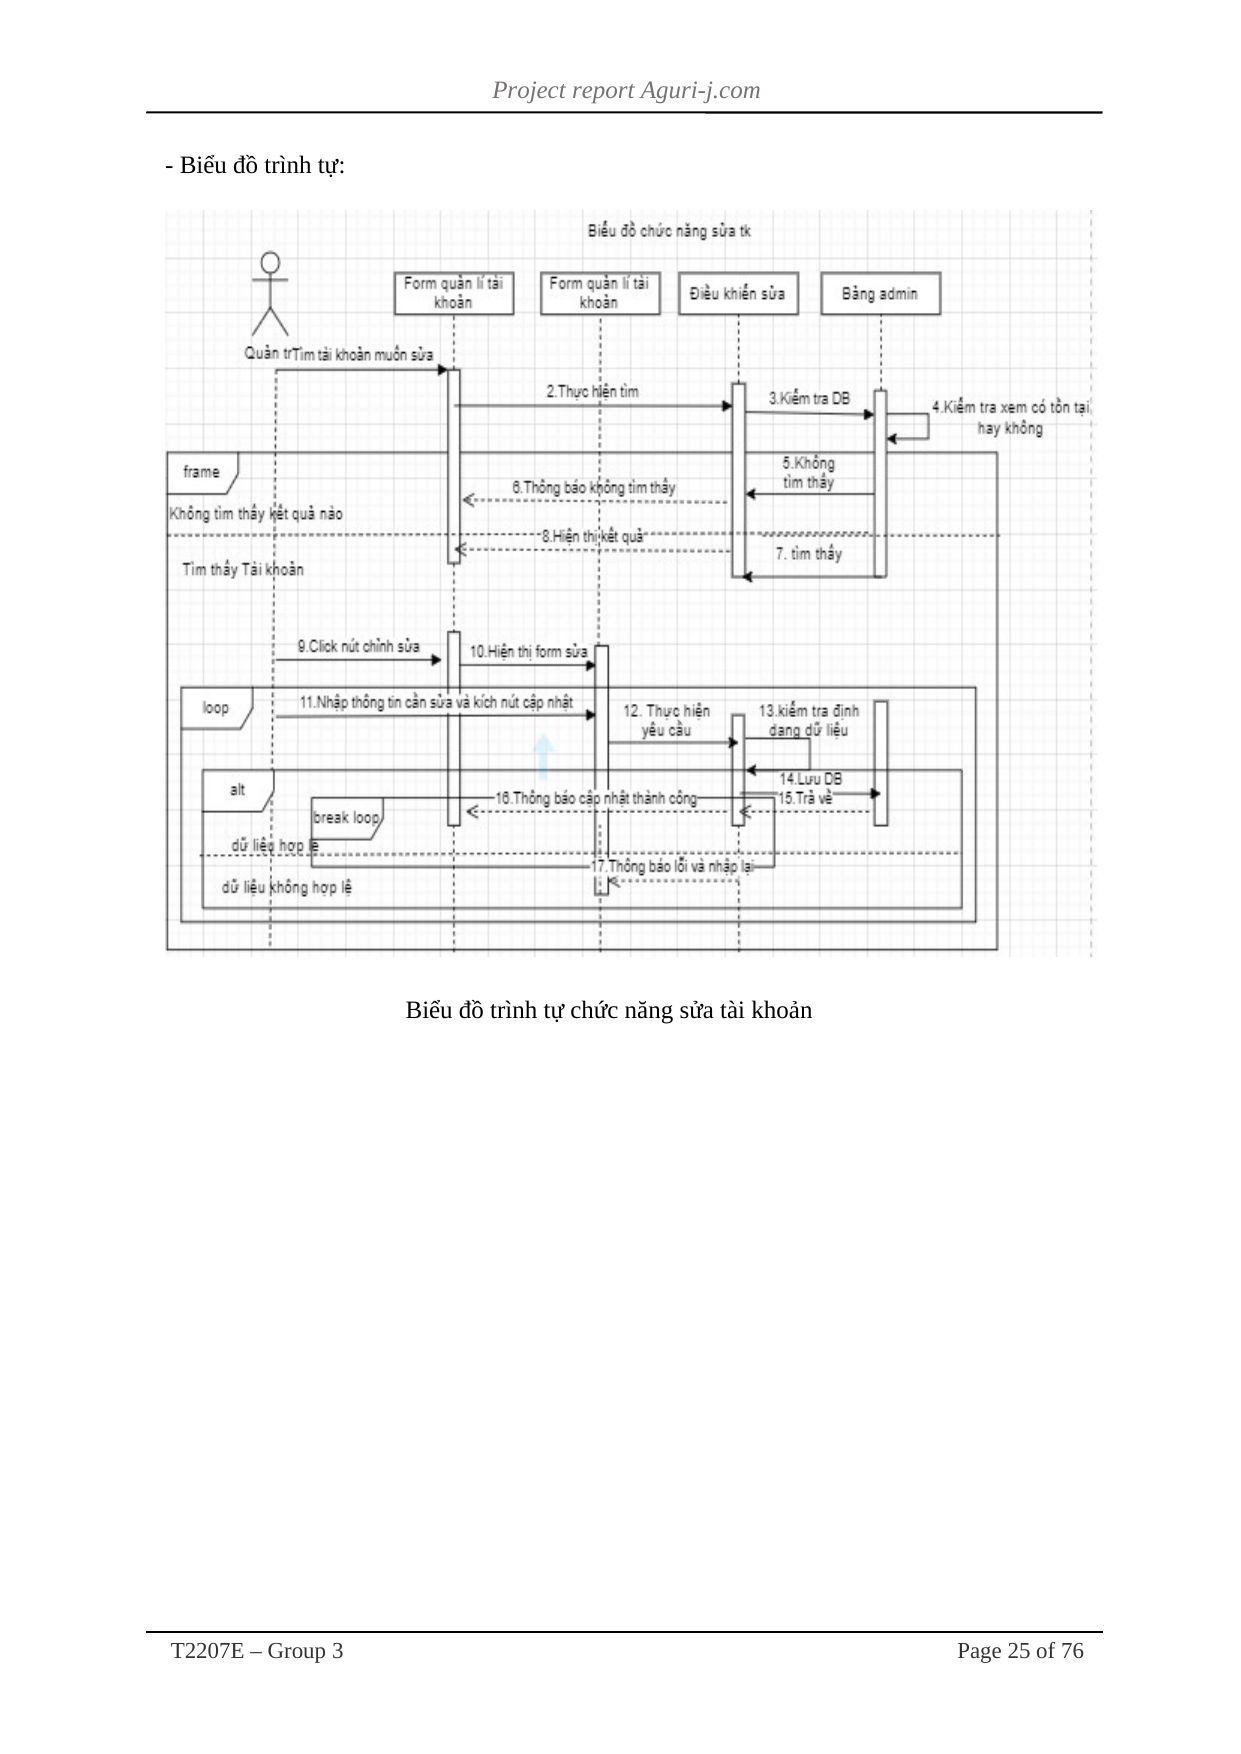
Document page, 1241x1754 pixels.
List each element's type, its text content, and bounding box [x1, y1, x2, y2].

text Biểu đồ trình tự chức năng sửa tài khoản [127, 996, 1090, 1024]
text - Biểu đồ trình tự: [165, 150, 1090, 179]
picture [165, 210, 1098, 957]
